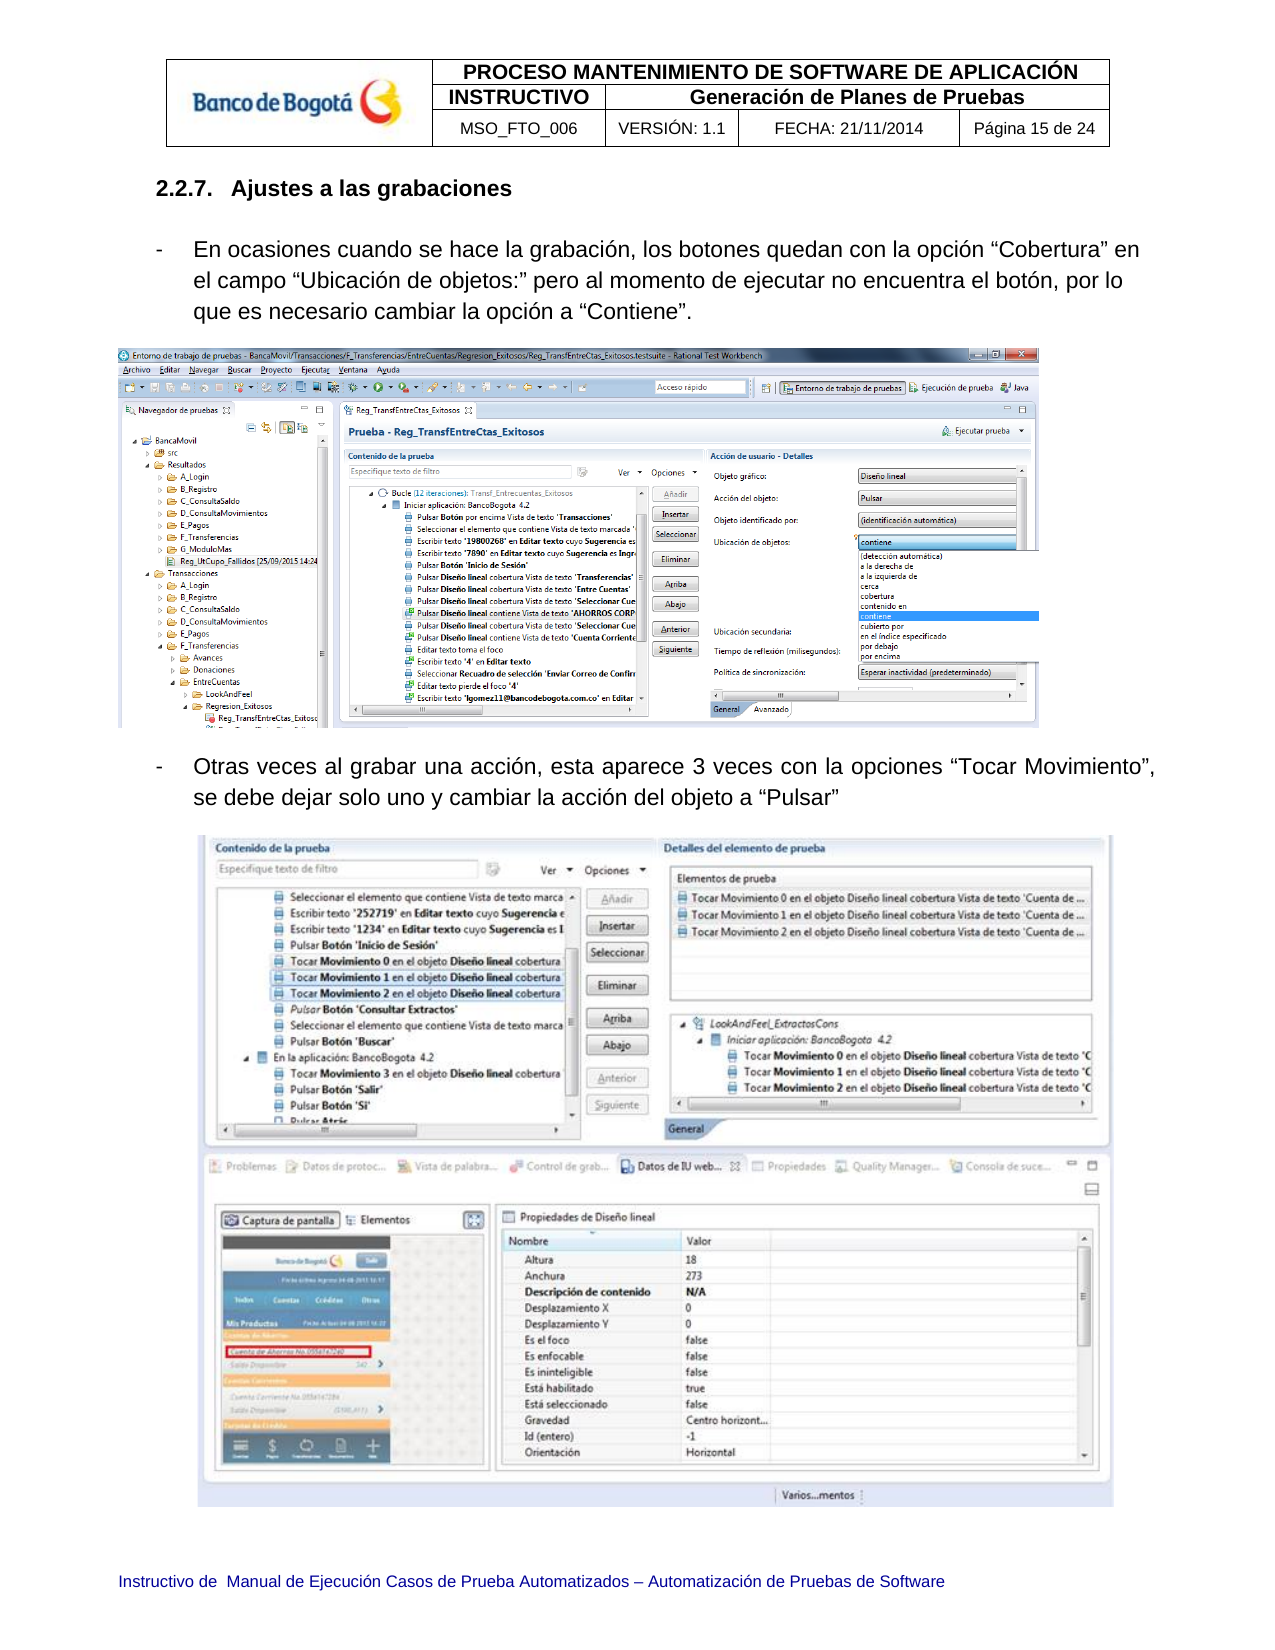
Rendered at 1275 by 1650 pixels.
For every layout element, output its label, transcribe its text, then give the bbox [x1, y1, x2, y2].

list Ajustes a las grabaciones [156, 175, 1157, 201]
list En ocasiones cuando se hace la grabación, los botones quedan con la opción “Cobertura” en el campo “Ubicación de objetos:” pero al momento de ejecutar no encuentra el botón, por lo que es necesario cambiar la opción a “Contiene”. [156, 236, 1157, 324]
picture [118, 348, 1039, 728]
picture [177, 60, 417, 146]
list Otras veces al grabar una acción, esta aparece 3 veces con la opciones “Tocar Movimiento”, se debe dejar solo uno y cambiar la acción del objeto a “Pulsar” [156, 752, 1157, 810]
picture [197, 835, 1114, 1507]
